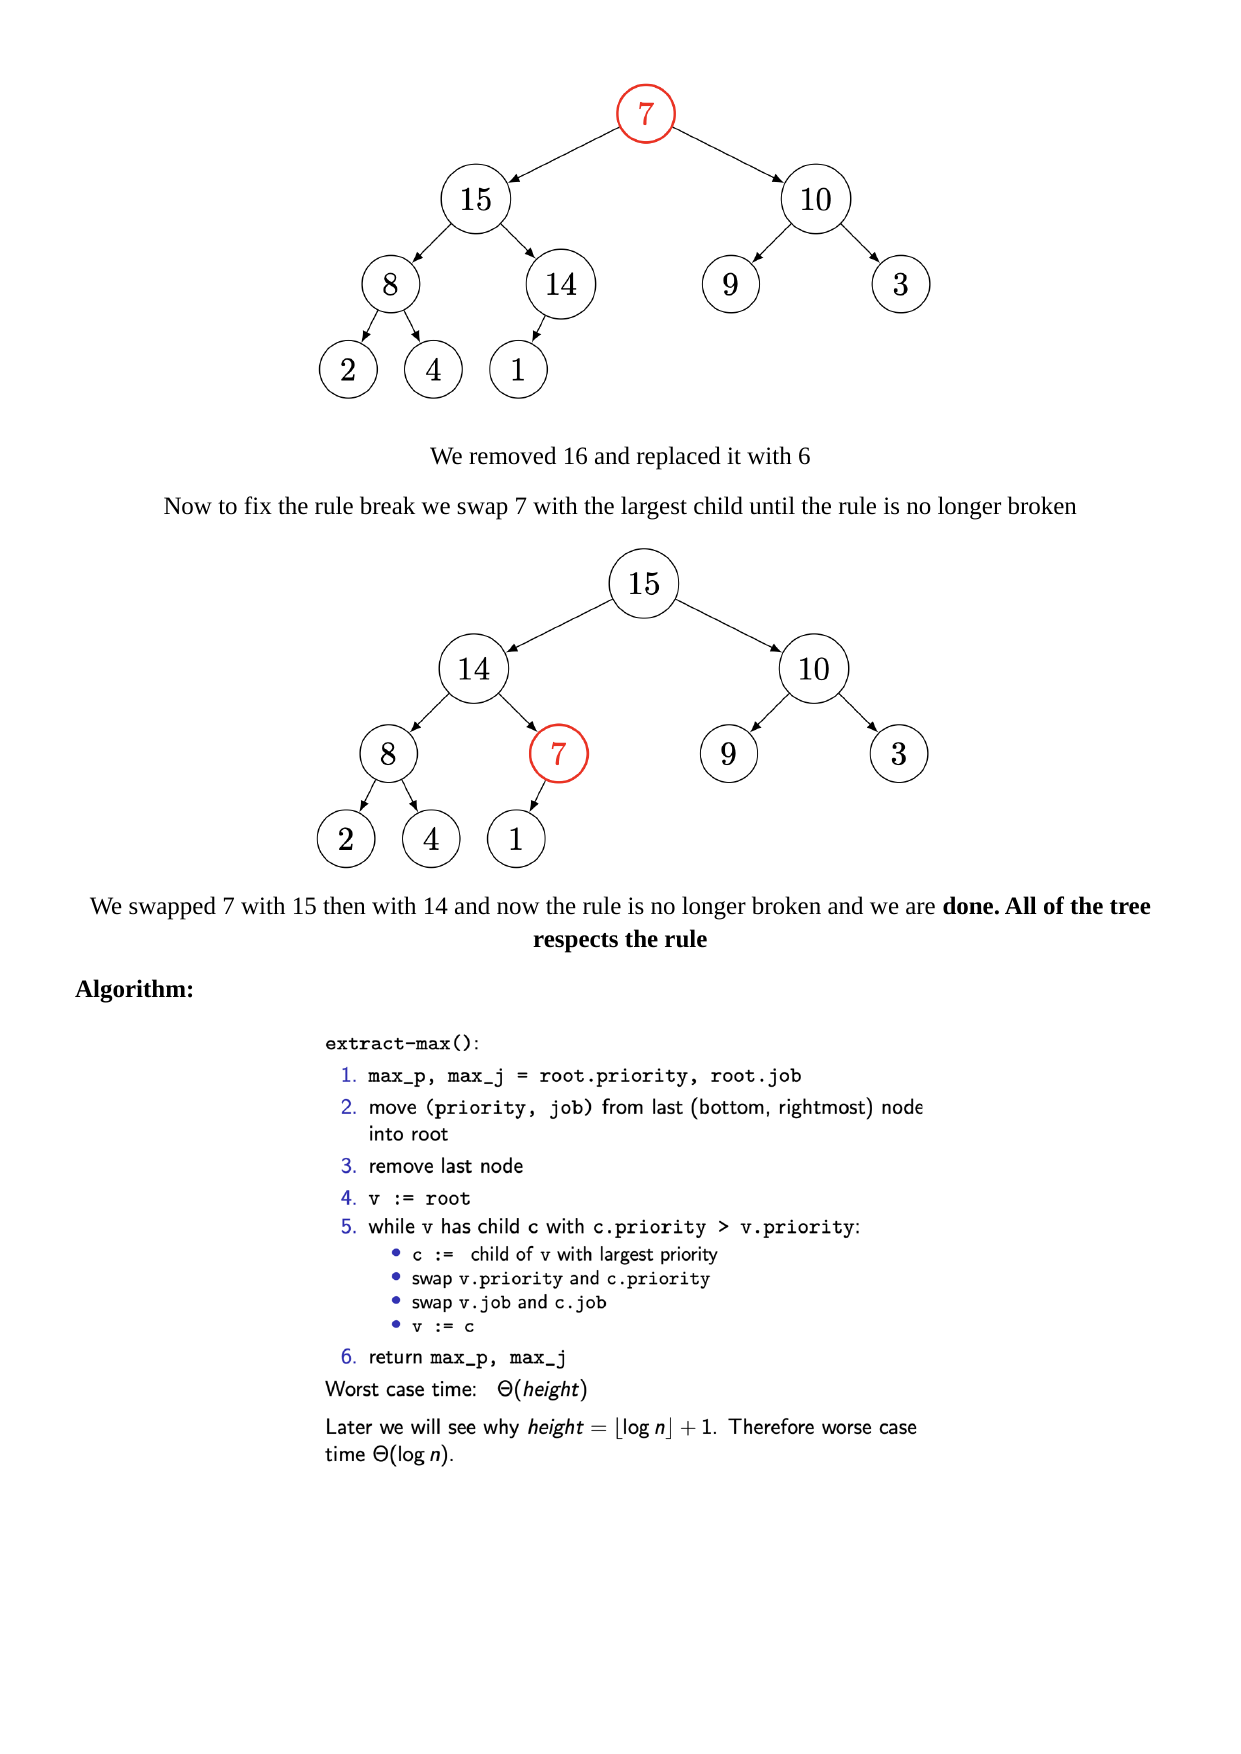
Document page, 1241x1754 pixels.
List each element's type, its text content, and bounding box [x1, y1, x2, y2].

text Algorithm: [75, 974, 1165, 1003]
text Now to fix the rule break we swap 7 with the largest child until the rule is no longer broken [75, 491, 1165, 519]
text We removed 16 and replaced it with 6 [75, 441, 1165, 470]
picture [317, 1023, 923, 1469]
picture [301, 75, 939, 420]
picture [309, 540, 932, 870]
text We swapped 7 with 15 then with 14 and now the rule is no longer broken and we are done. All of the tree respects the rule [75, 891, 1165, 953]
